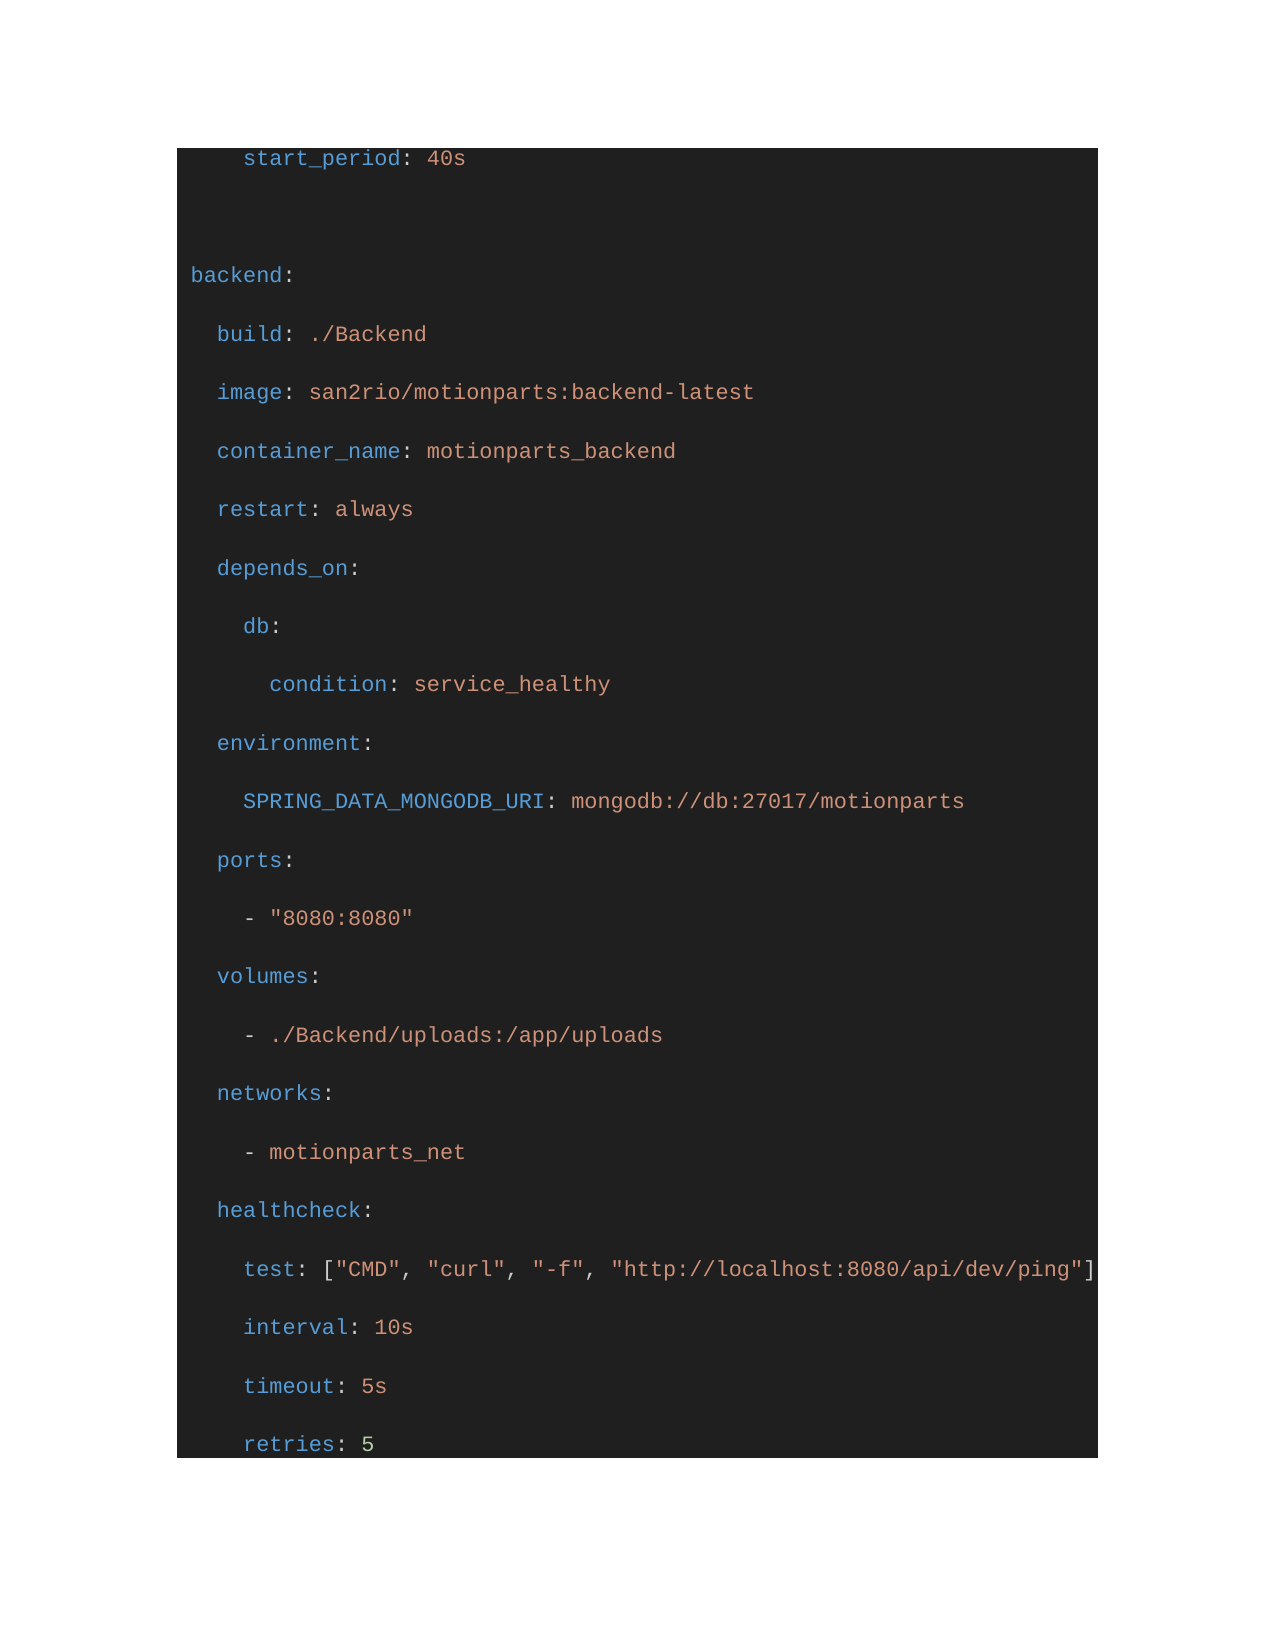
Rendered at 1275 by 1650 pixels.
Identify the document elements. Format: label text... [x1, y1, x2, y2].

text interval: 10s [177, 1316, 1098, 1341]
text environment: [177, 732, 1098, 757]
text SPRING_DATA_MONGODB_URI: mongodb://db:27017/motionparts [177, 790, 1098, 815]
text ports: [177, 849, 1098, 874]
text db: [177, 615, 1098, 640]
text container_name: motionparts_backend [177, 440, 1098, 464]
text condition: service_healthy [177, 673, 1098, 698]
text networks: [177, 1083, 1098, 1107]
text test: ["CMD", "curl", "-f", "http://localhost:8080/api/dev/ping"] [177, 1258, 1098, 1283]
text depends_on: [177, 557, 1098, 581]
text healthcheck: [177, 1199, 1098, 1224]
text timeout: 5s [177, 1375, 1098, 1399]
text retries: 5 [177, 1433, 1098, 1458]
text image: san2rio/motionparts:backend-latest [177, 381, 1098, 406]
text start_period: 40s [177, 148, 1098, 172]
text build: ./Backend [177, 323, 1098, 348]
text backend: [177, 264, 1098, 289]
text - "8080:8080" [177, 907, 1098, 932]
text - motionparts_net [177, 1141, 1098, 1166]
text - ./Backend/uploads:/app/uploads [177, 1024, 1098, 1049]
text restart: always [177, 498, 1098, 523]
text volumes: [177, 966, 1098, 991]
